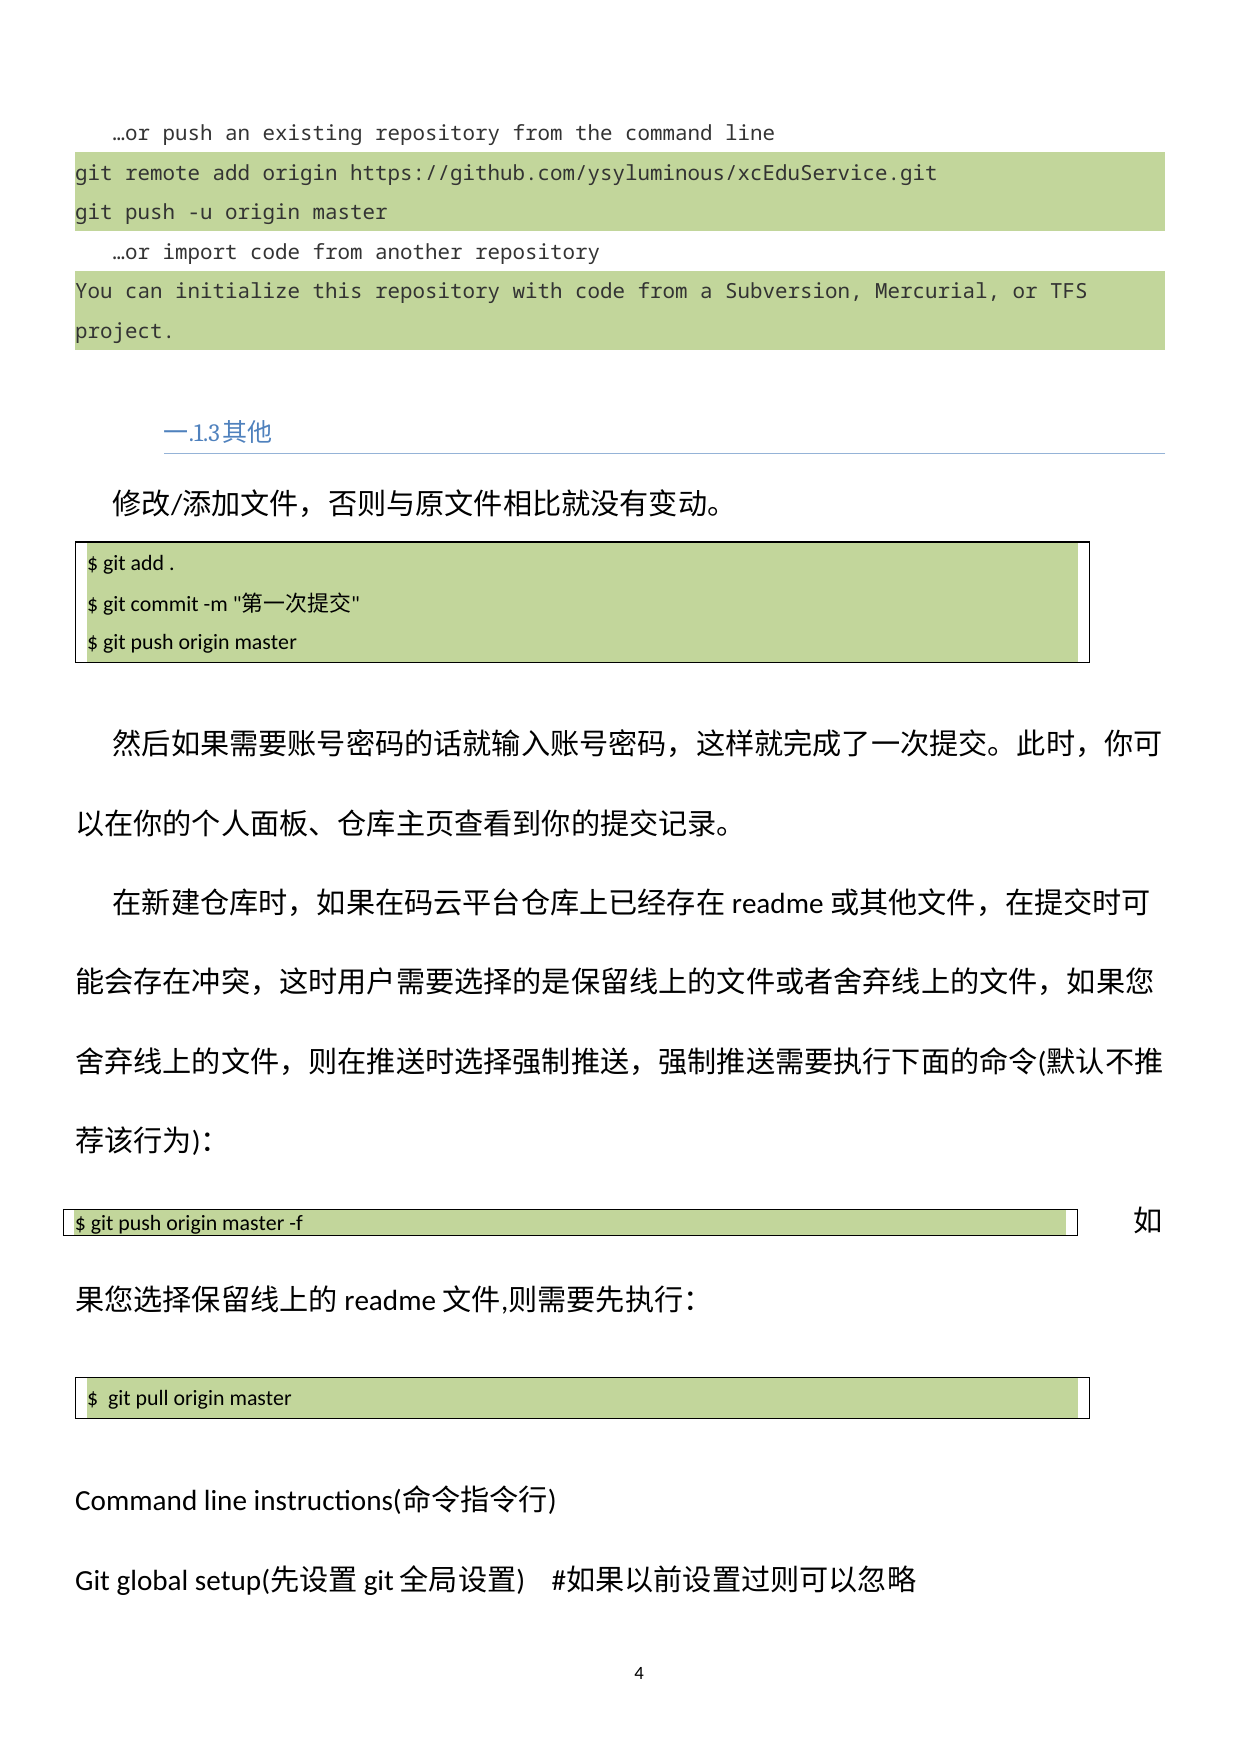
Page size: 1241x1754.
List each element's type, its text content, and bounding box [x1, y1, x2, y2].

text git push -u origin master [75, 192, 1165, 231]
text You can initialize this repository with code from a Subversion, Mercurial, or TFS project. [75, 271, 1165, 350]
text 如果您选择保留线上的 readme 文件,则需要先执行： [75, 1178, 1165, 1337]
text Git global setup(先设置git全局设置) #如果以前设置过则可以忽略 [75, 1538, 1165, 1617]
text …or push an existing repository from the command line [75, 112, 1165, 152]
subtitle 其他 [164, 411, 1165, 453]
text Command line instructions(命令指令行) [75, 1458, 1165, 1538]
text 在新建仓库时，如果在码云平台仓库上已经存在 readme 或其他文件，在提交时可能会存在冲突，这时用户需要选择的是保留线上的文件或者舍弃线上的文件，如果您舍弃线上的文件，则在推送时选择强制推送，强制推送需要执行下面的命令(默认不推荐该行为)： [75, 861, 1165, 1178]
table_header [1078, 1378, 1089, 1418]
text 修改/添加文件，否则与原文件相比就没有变动。 [75, 462, 1165, 541]
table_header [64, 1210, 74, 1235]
text …or import code from another repository [75, 231, 1165, 271]
text 然后如果需要账号密码的话就输入账号密码，这样就完成了一次提交。此时，你可以在你的个人面板、仓库主页查看到你的提交记录。 [75, 702, 1165, 861]
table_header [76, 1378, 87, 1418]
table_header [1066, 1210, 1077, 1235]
text git remote add origin https://github.com/ysyluminous/xcEduService.git [75, 152, 1165, 192]
